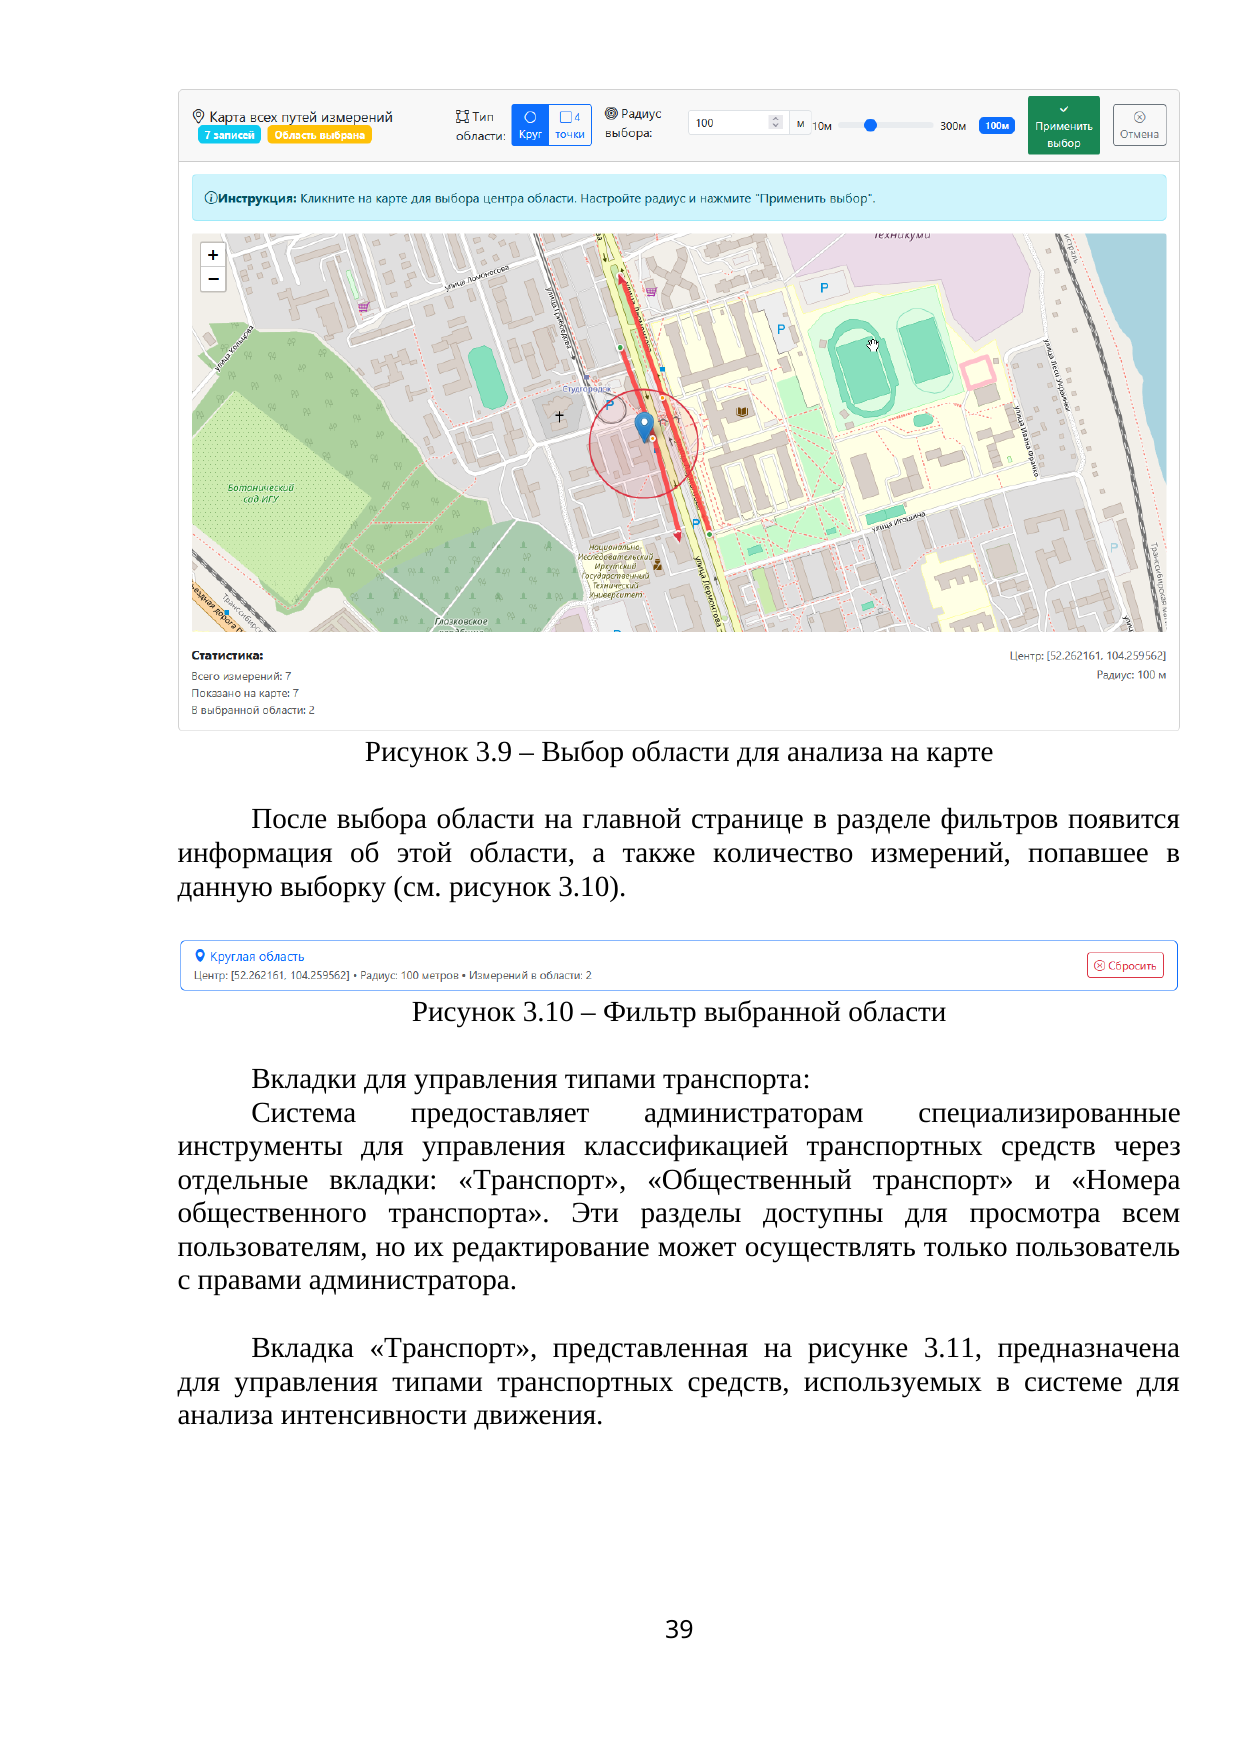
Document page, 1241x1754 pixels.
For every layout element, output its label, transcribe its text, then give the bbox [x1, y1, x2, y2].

text Рисунок 3.9 – Выбор области для анализа на карте [177, 734, 1181, 768]
text После выбора области на главной странице в разделе фильтров появится информация об этой области, а также количество измерений, попавшее в данную выборку (см. рисунок 3.10). [177, 802, 1181, 902]
text Система предоставляет администраторам специализированные инструменты для управления классификацией транспортных средств через отдельные вкладки: «Транспорт», «Общественный транспорт» и «Номера общественного транспорта». Эти разделы доступны для просмотра всем пользователям, но их редактирование может осуществлять только пользователь с правами администратора. [177, 1095, 1181, 1296]
picture [177, 88, 1182, 734]
picture [177, 936, 1182, 995]
text Вкладки для управления типами транспорта: [177, 1061, 1181, 1095]
text Рисунок 3.10 – Фильтр выбранной области [177, 995, 1181, 1028]
text Вкладка «Транспорт», представленная на рисунке 3.11, предназначена для управления типами транспортных средств, используемых в системе для анализа интенсивности движения. [177, 1330, 1181, 1431]
